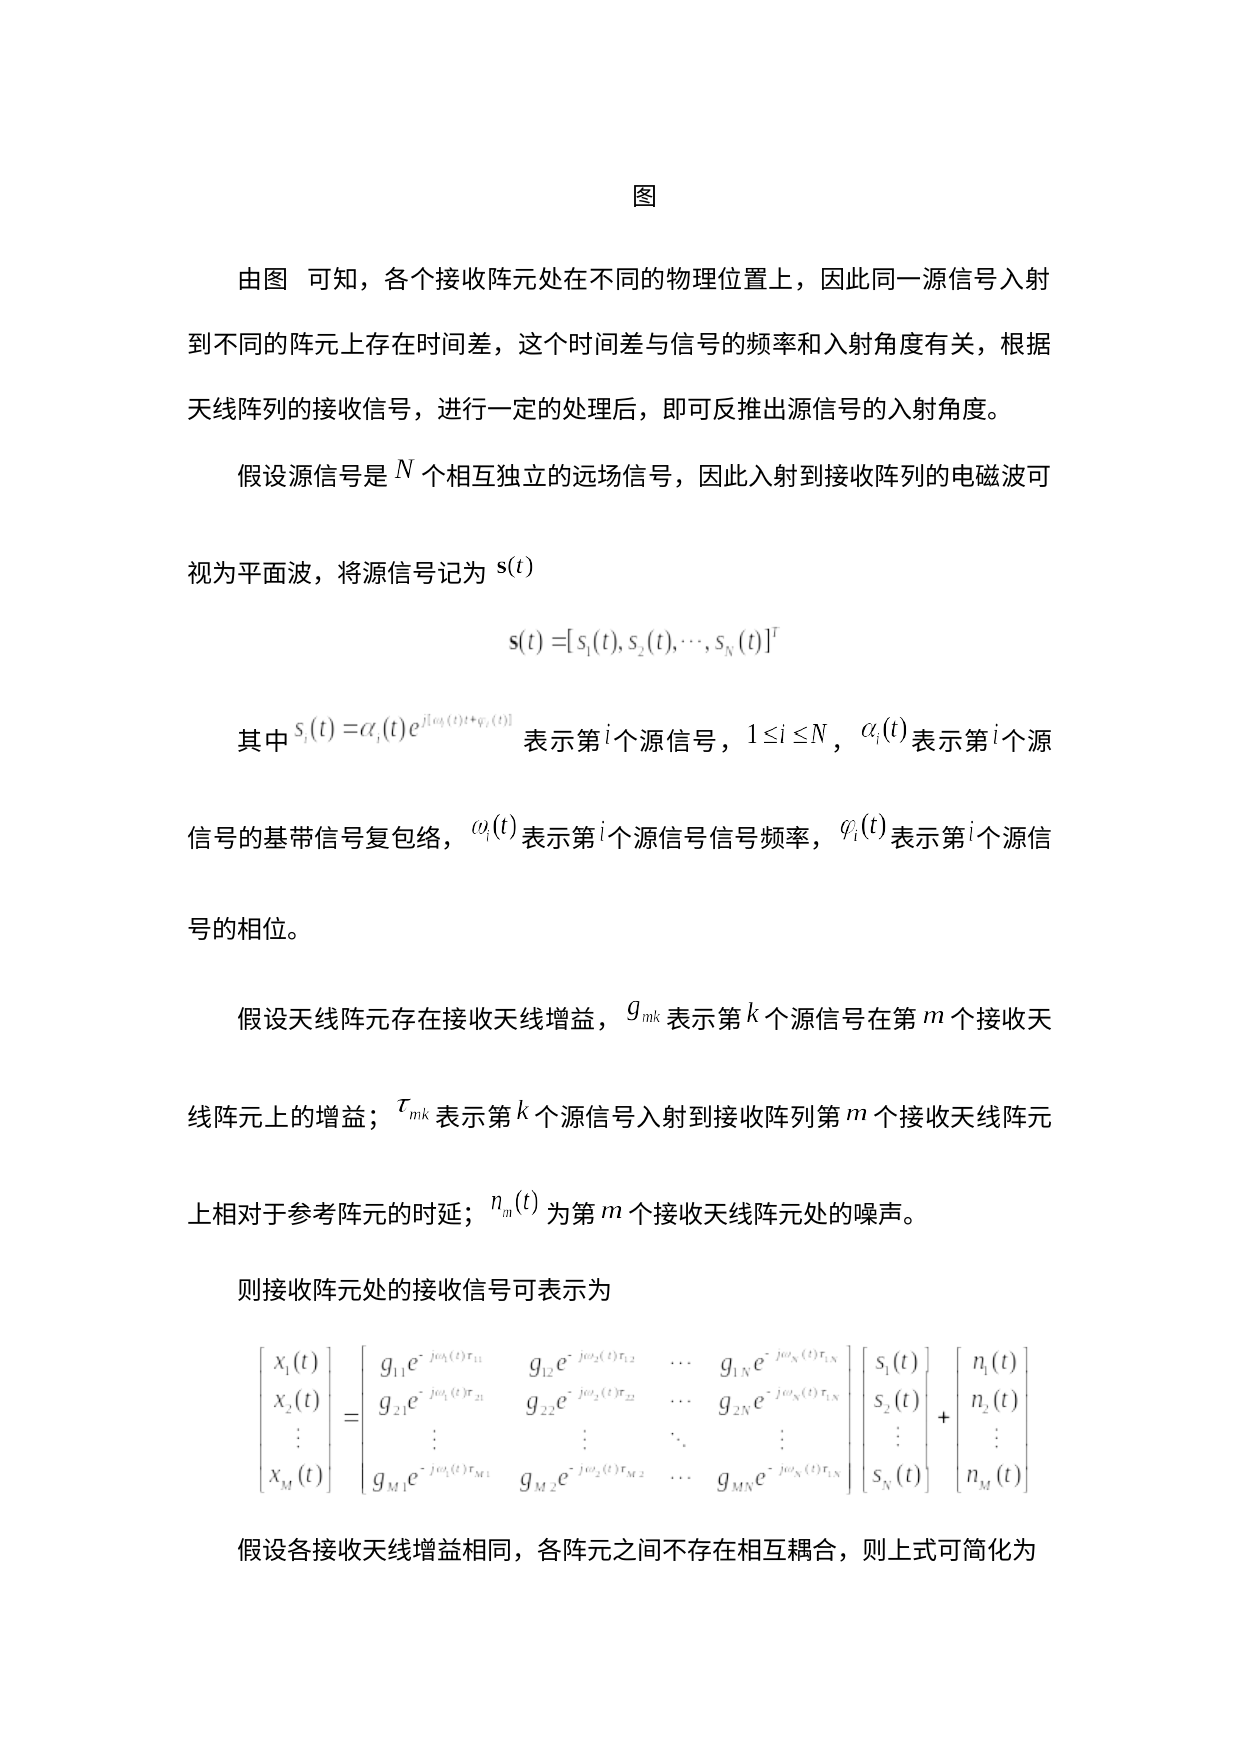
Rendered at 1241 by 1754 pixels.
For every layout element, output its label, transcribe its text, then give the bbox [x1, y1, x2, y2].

text 图 [187, 162, 1053, 227]
text 假设天线阵元存在接收天线增益，表示第个源信号在第个接收天线阵元上的增益；表示第个源信号入射到接收阵列第个接收天线阵元上相对于参考阵元的时延； 为第个接收天线阵元处的噪声。 [187, 978, 1053, 1238]
text 其中 表示第个源信号，，表示第个源信号的基带信号复包络，表示第个源信号信号频率，表示第个源信号的相位。 [187, 700, 1053, 960]
text 假设各接收天线增益相同，各阵元之间不存在相互耦合，则上式可简化为 [187, 1516, 1053, 1581]
text 则接收阵元处的接收信号可表示为 [187, 1256, 1053, 1321]
text 由图 可知，各个接收阵元处在不同的物理位置上，因此同一源信号入射到不同的阵元上存在时间差，这个时间差与信号的频率和入射角度有关，根据天线阵列的接收信号，进行一定的处理后，即可反推出源信号的入射角度。 [187, 245, 1053, 440]
text 假设源信号是个相互独立的远场信号，因此入射到接收阵列的电磁波可视为平面波，将源信号记为 [187, 440, 1053, 603]
